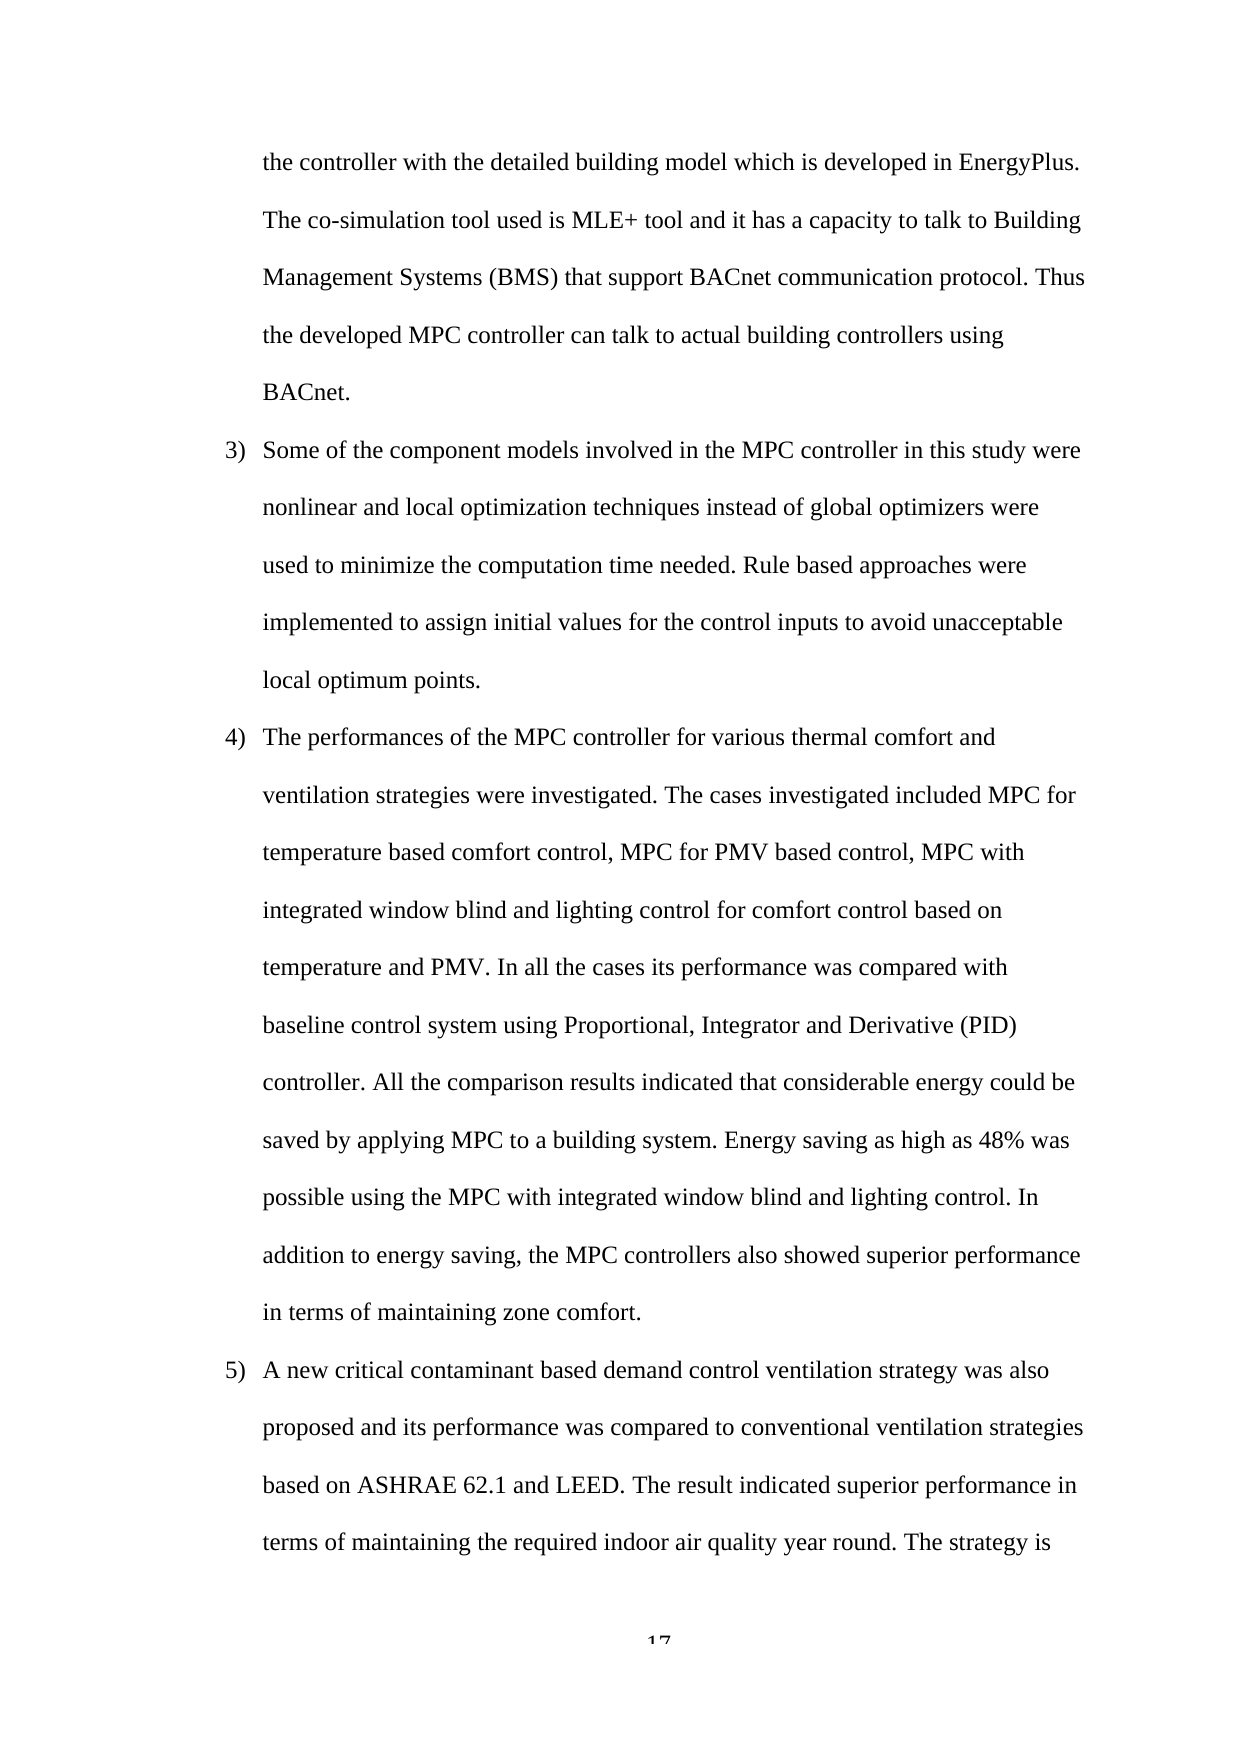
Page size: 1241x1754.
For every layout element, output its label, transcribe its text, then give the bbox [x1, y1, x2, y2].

text the controller with the detailed building model which is developed in EnergyPlus. The co-simulation tool used is MLE+ tool and it has a capacity to talk to Building Management Systems (BMS) that support BACnet communication protocol. Thus the developed MPC controller can talk to actual building controllers using BACnet. [262, 147, 1087, 406]
list A new critical contaminant based demand control ventilation strategy was also proposed and its performance was compared to conventional ventilation strategies based on ASHRAE 62.1 and LEED. The result indicated superior performance in terms of maintaining the required indoor air quality year round. The strategy is [225, 1355, 1084, 1556]
list Some of the component models involved in the MPC controller in this study were nonlinear and local optimization techniques instead of global optimizers were used to minimize the computation time needed. Rule based approaches were implemented to assign initial values for the control inputs to avoid unacceptable local optimum points. [225, 435, 1081, 693]
list The performances of the MPC controller for various thermal comfort and ventilation strategies were investigated. The cases investigated included MPC for temperature based comfort control, MPC for PMV based control, MPC with integrated window blind and lighting control for comfort control based on temperature and PMV. In all the cases its performance was compared with baseline control system using Proportional, Integrator and Derivative (PID) controller. All the comparison results indicated that considerable energy could be saved by applying MPC to a building system. Energy saving as high as 48% was possible using the MPC with integrated window blind and lighting control. In addition to energy saving, the MPC controllers also showed superior performance in terms of maintaining zone comfort. [225, 722, 1081, 1326]
